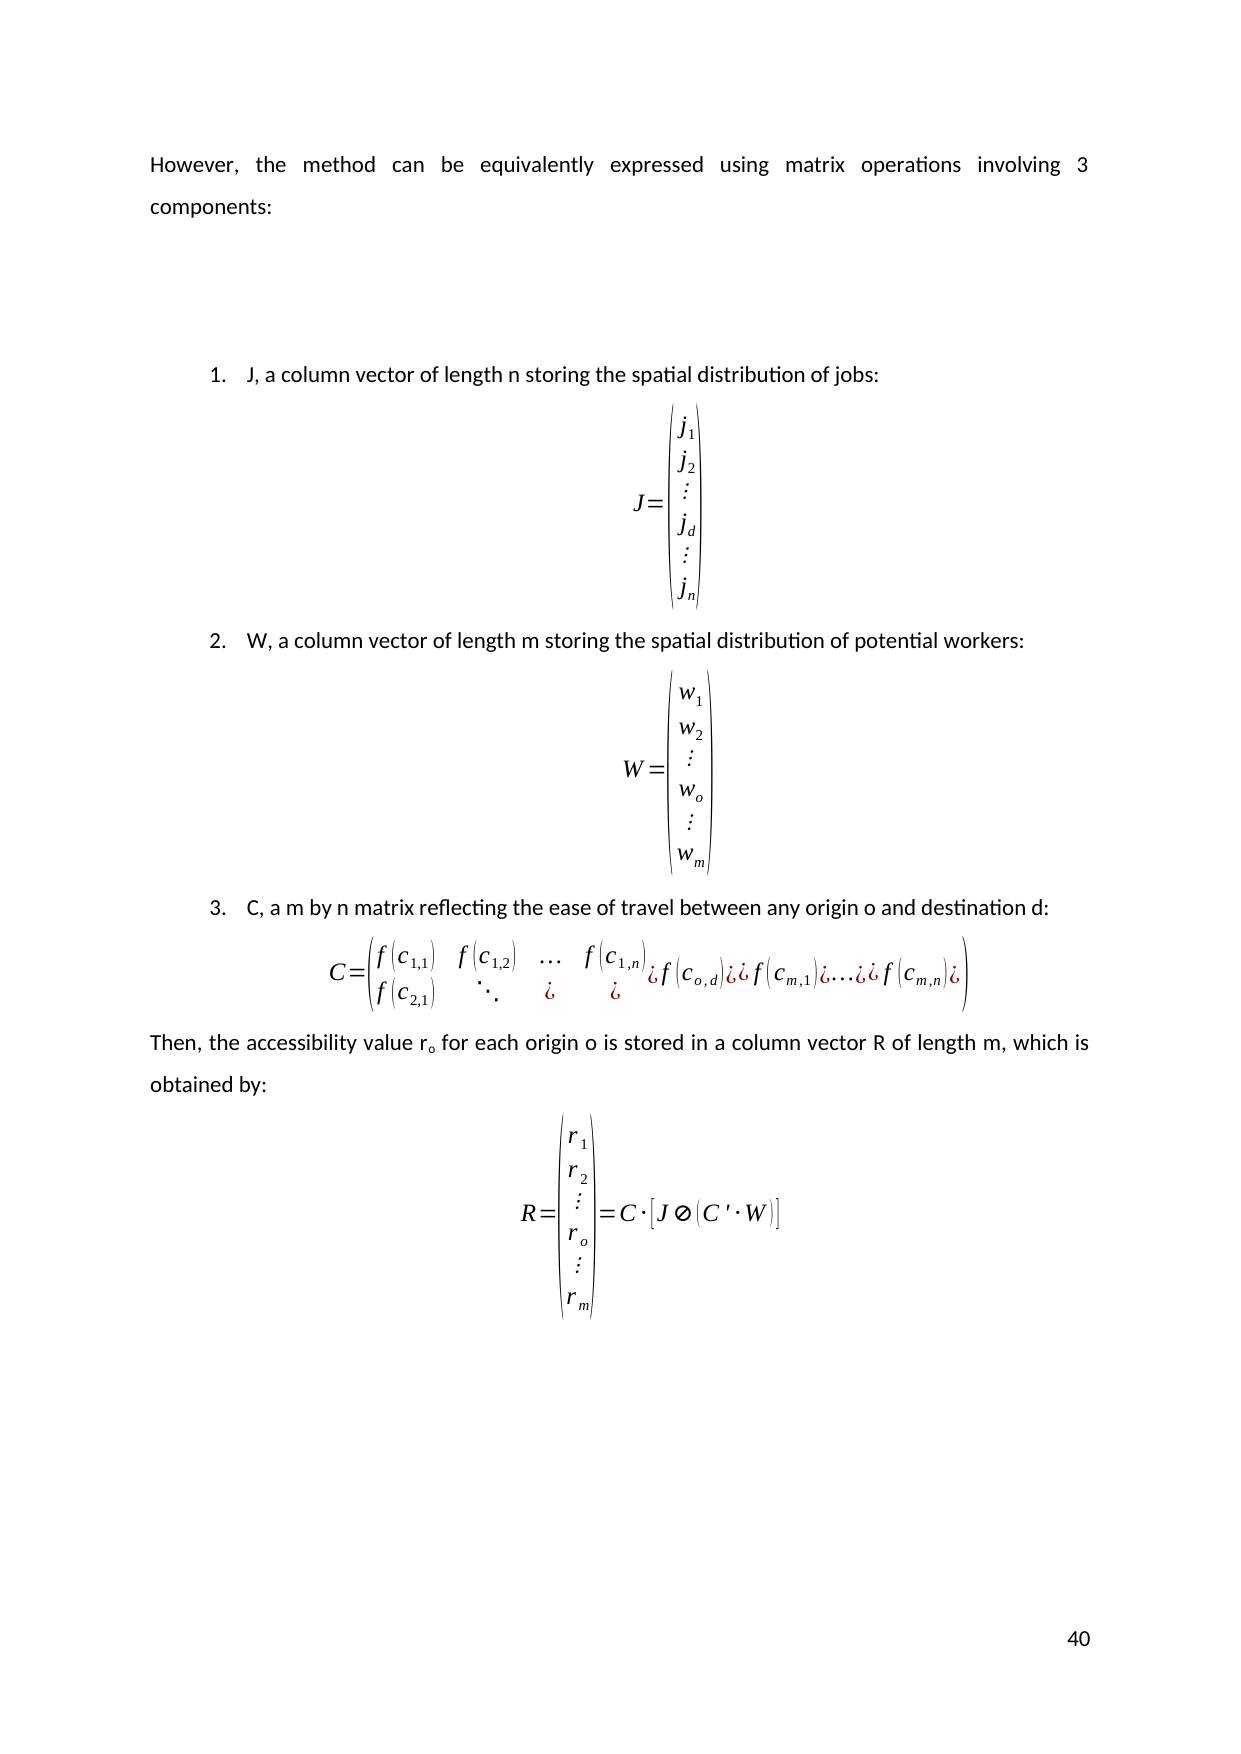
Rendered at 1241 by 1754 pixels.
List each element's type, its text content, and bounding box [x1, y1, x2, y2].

text Then, the accessibility value ro for each origin o is stored in a column vector R of length m, which is obtained by: [150, 1028, 1090, 1098]
list W, a column vector of length m storing the spatial distribution of potential workers: [209, 627, 1090, 654]
list C, a m by n matrix reflecting the ease of travel between any origin o and destination d: [209, 893, 1090, 921]
list J, a column vector of length n storing the spatial distribution of jobs: [209, 360, 1090, 388]
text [150, 150, 1090, 220]
